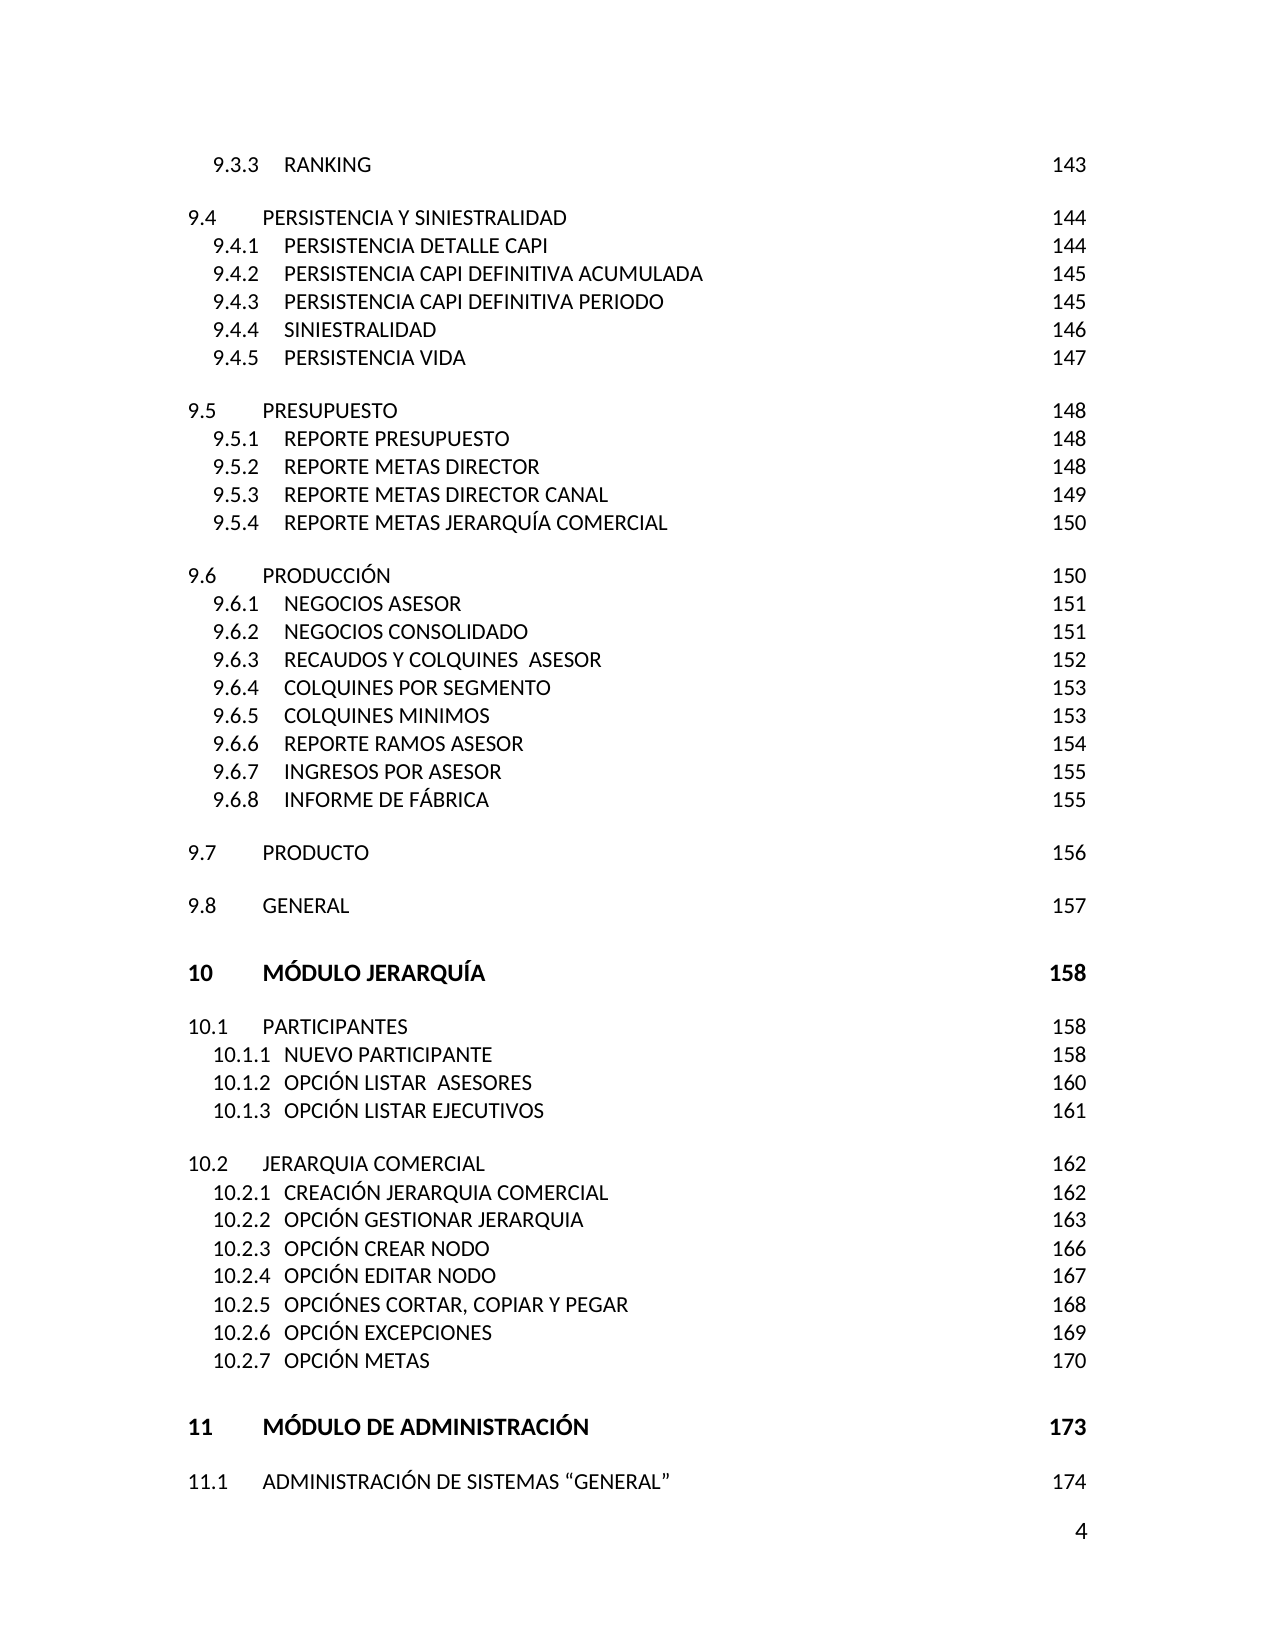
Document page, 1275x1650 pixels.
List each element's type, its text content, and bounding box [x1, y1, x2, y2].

text 9.6.6 REPORTE RAMOS ASESOR 154 [212, 729, 1087, 757]
text 10.2.6 OPCIÓN EXCEPCIONES 169 [212, 1318, 1087, 1346]
text 10.1.1 NUEVO PARTICIPANTE 158 [212, 1041, 1087, 1068]
text 11.1 ADMINISTRACIÓN DE SISTEMAS “GENERAL” 174 [187, 1467, 1087, 1495]
text 10.2 JERARQUIA COMERCIAL 162 [187, 1149, 1087, 1178]
text 9.5 PRESUPUESTO 148 [187, 396, 1087, 424]
text 9.4.1 PERSISTENCIA DETALLE CAPI 144 [212, 231, 1087, 259]
text 10.2.5 OPCIÓNES CORTAR, COPIAR Y PEGAR 168 [212, 1290, 1087, 1318]
text 9.6.8 INFORME DE FÁBRICA 155 [212, 785, 1087, 813]
text 10.1.2 OPCIÓN LISTAR ASESORES 160 [212, 1068, 1087, 1097]
text 10.1 PARTICIPANTES 158 [187, 1012, 1087, 1041]
text 9.6.7 INGRESOS POR ASESOR 155 [212, 757, 1087, 785]
text 9.6 PRODUCCIÓN 150 [187, 561, 1087, 589]
text 9.5.3 REPORTE METAS DIRECTOR CANAL 149 [212, 480, 1087, 508]
text 9.6.2 NEGOCIOS CONSOLIDADO 151 [212, 617, 1087, 645]
text 9.4.5 PERSISTENCIA VIDA 147 [212, 343, 1087, 371]
text 10.1.3 OPCIÓN LISTAR EJECUTIVOS 161 [212, 1097, 1087, 1124]
text 9.5.1 REPORTE PRESUPUESTO 148 [212, 424, 1087, 452]
text 9.4 PERSISTENCIA Y SINIESTRALIDAD 144 [187, 203, 1087, 231]
text 9.5.2 REPORTE METAS DIRECTOR 148 [212, 452, 1087, 480]
text 10 MÓDULO JERARQUÍA 158 [187, 957, 1087, 987]
text 10.2.4 OPCIÓN EDITAR NODO 167 [212, 1262, 1087, 1290]
text 10.2.1 CREACIÓN JERARQUIA COMERCIAL 162 [212, 1178, 1087, 1206]
text 9.4.4 SINIESTRALIDAD 146 [212, 315, 1087, 343]
text 9.7 PRODUCTO 156 [187, 838, 1087, 866]
text 9.6.5 COLQUINES MINIMOS 153 [212, 701, 1087, 729]
text 9.8 GENERAL 157 [187, 891, 1087, 919]
text 9.4.3 PERSISTENCIA CAPI DEFINITIVA PERIODO 145 [212, 287, 1087, 315]
text 9.6.3 RECAUDOS Y COLQUINES ASESOR 152 [212, 645, 1087, 673]
text 9.3.3 RANKING 143 [212, 150, 1087, 178]
text 10.2.7 OPCIÓN METAS 170 [212, 1346, 1087, 1374]
text 10.2.3 OPCIÓN CREAR NODO 166 [212, 1234, 1087, 1262]
text 9.6.1 NEGOCIOS ASESOR 151 [212, 589, 1087, 617]
text 10.2.2 OPCIÓN GESTIONAR JERARQUIA 163 [212, 1206, 1087, 1234]
text 9.5.4 REPORTE METAS JERARQUÍA COMERCIAL 150 [212, 508, 1087, 536]
text 11 MÓDULO DE ADMINISTRACIÓN 173 [187, 1411, 1087, 1442]
text 9.4.2 PERSISTENCIA CAPI DEFINITIVA ACUMULADA 145 [212, 259, 1087, 287]
text 9.6.4 COLQUINES POR SEGMENTO 153 [212, 673, 1087, 701]
